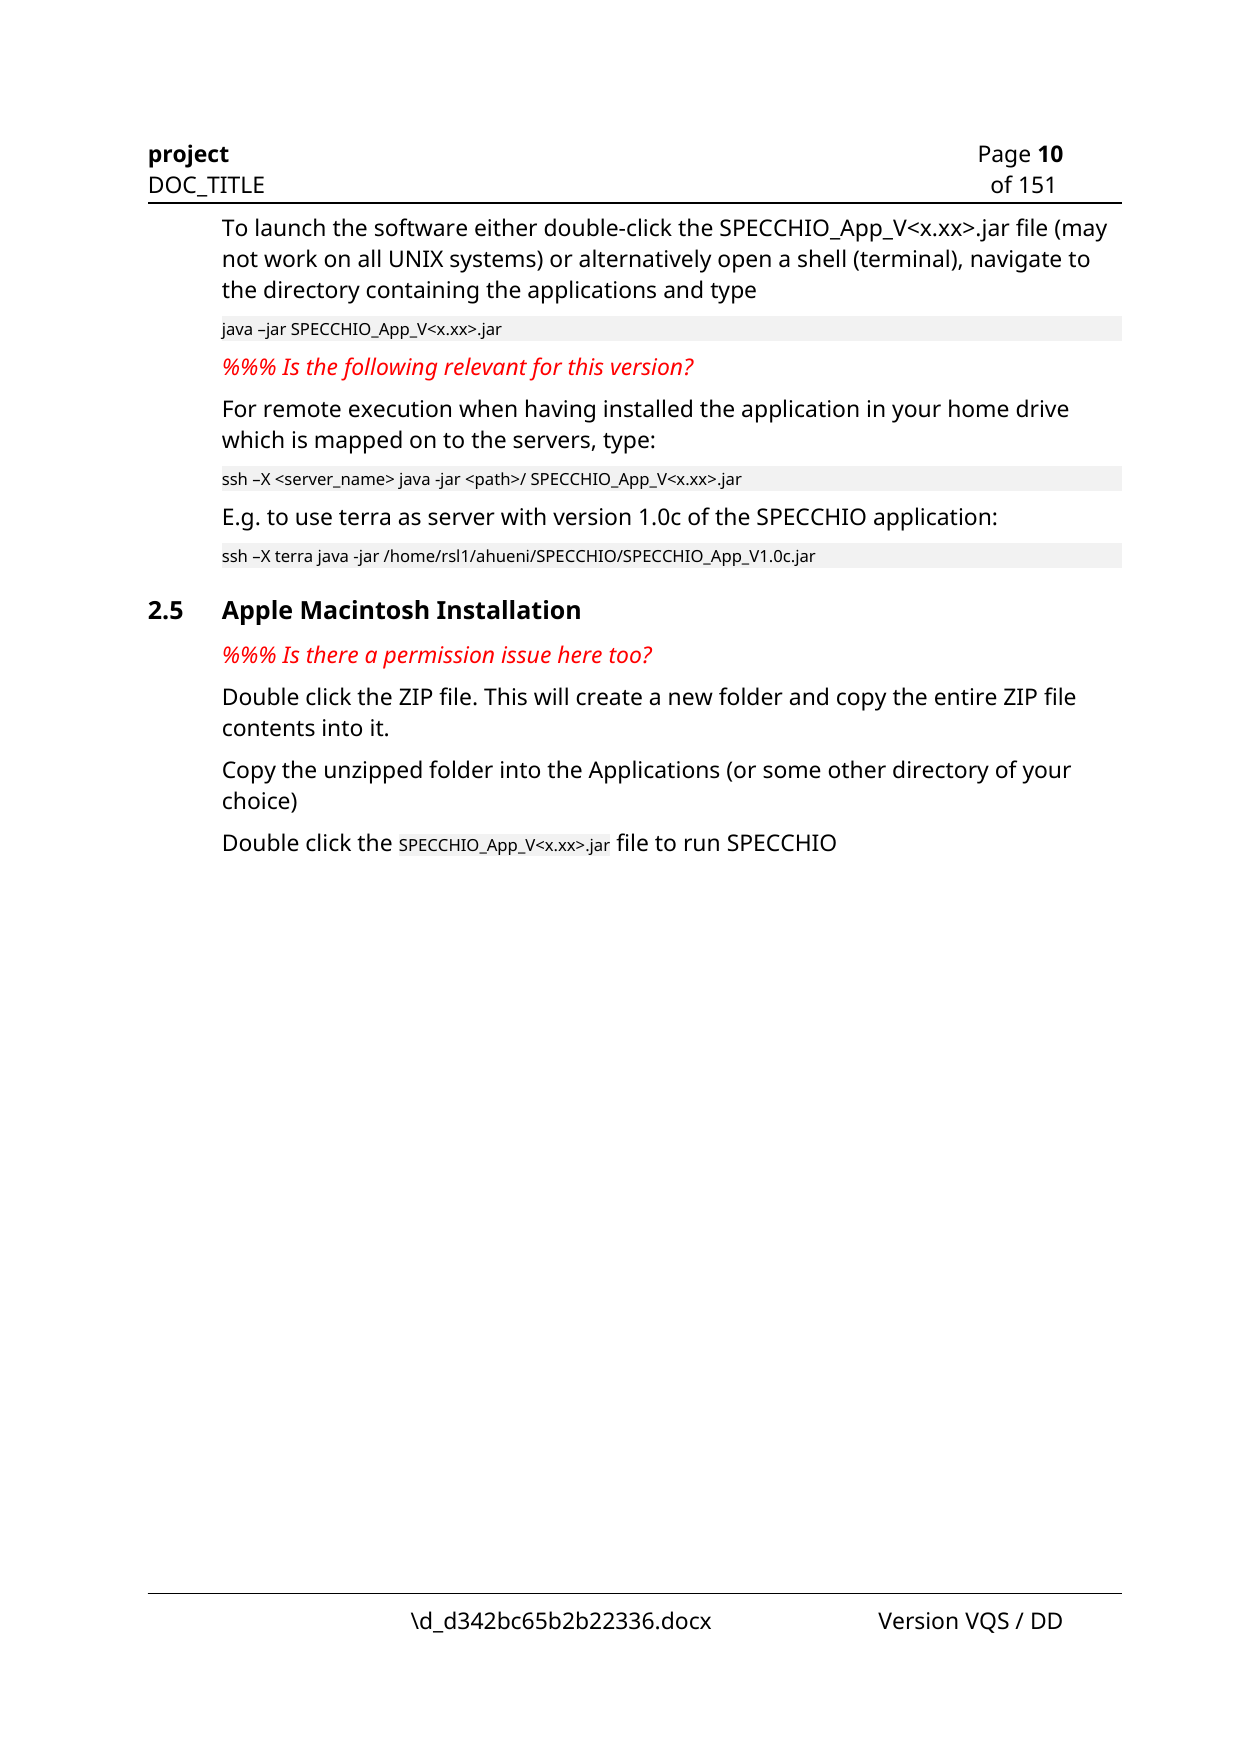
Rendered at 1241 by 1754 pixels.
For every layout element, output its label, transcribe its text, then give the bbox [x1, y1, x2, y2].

text E.g. to use terra as server with version 1.0c of the SPECCHIO application: [222, 501, 1122, 532]
text For remote execution when having installed the application in your home drive which is mapped on to the servers, type: [222, 393, 1122, 455]
text Double click the ZIP file. This will create a new folder and copy the entire ZIP file contents into it. [222, 681, 1122, 743]
text Double click the SPECCHIO_App_V<x.xx>.jar file to run SPECCHIO [222, 827, 1122, 858]
text To launch the software either double-click the SPECCHIO_App_V<x.xx>.jar file (may not work on all UNIX systems) or alternatively open a shell (terminal), navigate to the directory containing the applications and type [222, 211, 1122, 305]
text ssh –X terra java -jar /home/rsl1/ahueni/SPECCHIO/SPECCHIO_App_V1.0c.jar [222, 543, 1122, 568]
text java –jar SPECCHIO_App_V<x.xx>.jar [222, 316, 1122, 341]
text Copy the unzipped folder into the Applications (or some other directory of your choice) [222, 754, 1122, 816]
text ssh –X <server_name> java -jar <path>/ SPECCHIO_App_V<x.xx>.jar [222, 466, 1122, 491]
text %%% Is the following relevant for this version? [222, 351, 1122, 382]
subtitle Apple Macintosh Installation [148, 593, 1122, 627]
text %%% Is there a permission issue here too? [222, 639, 1122, 671]
